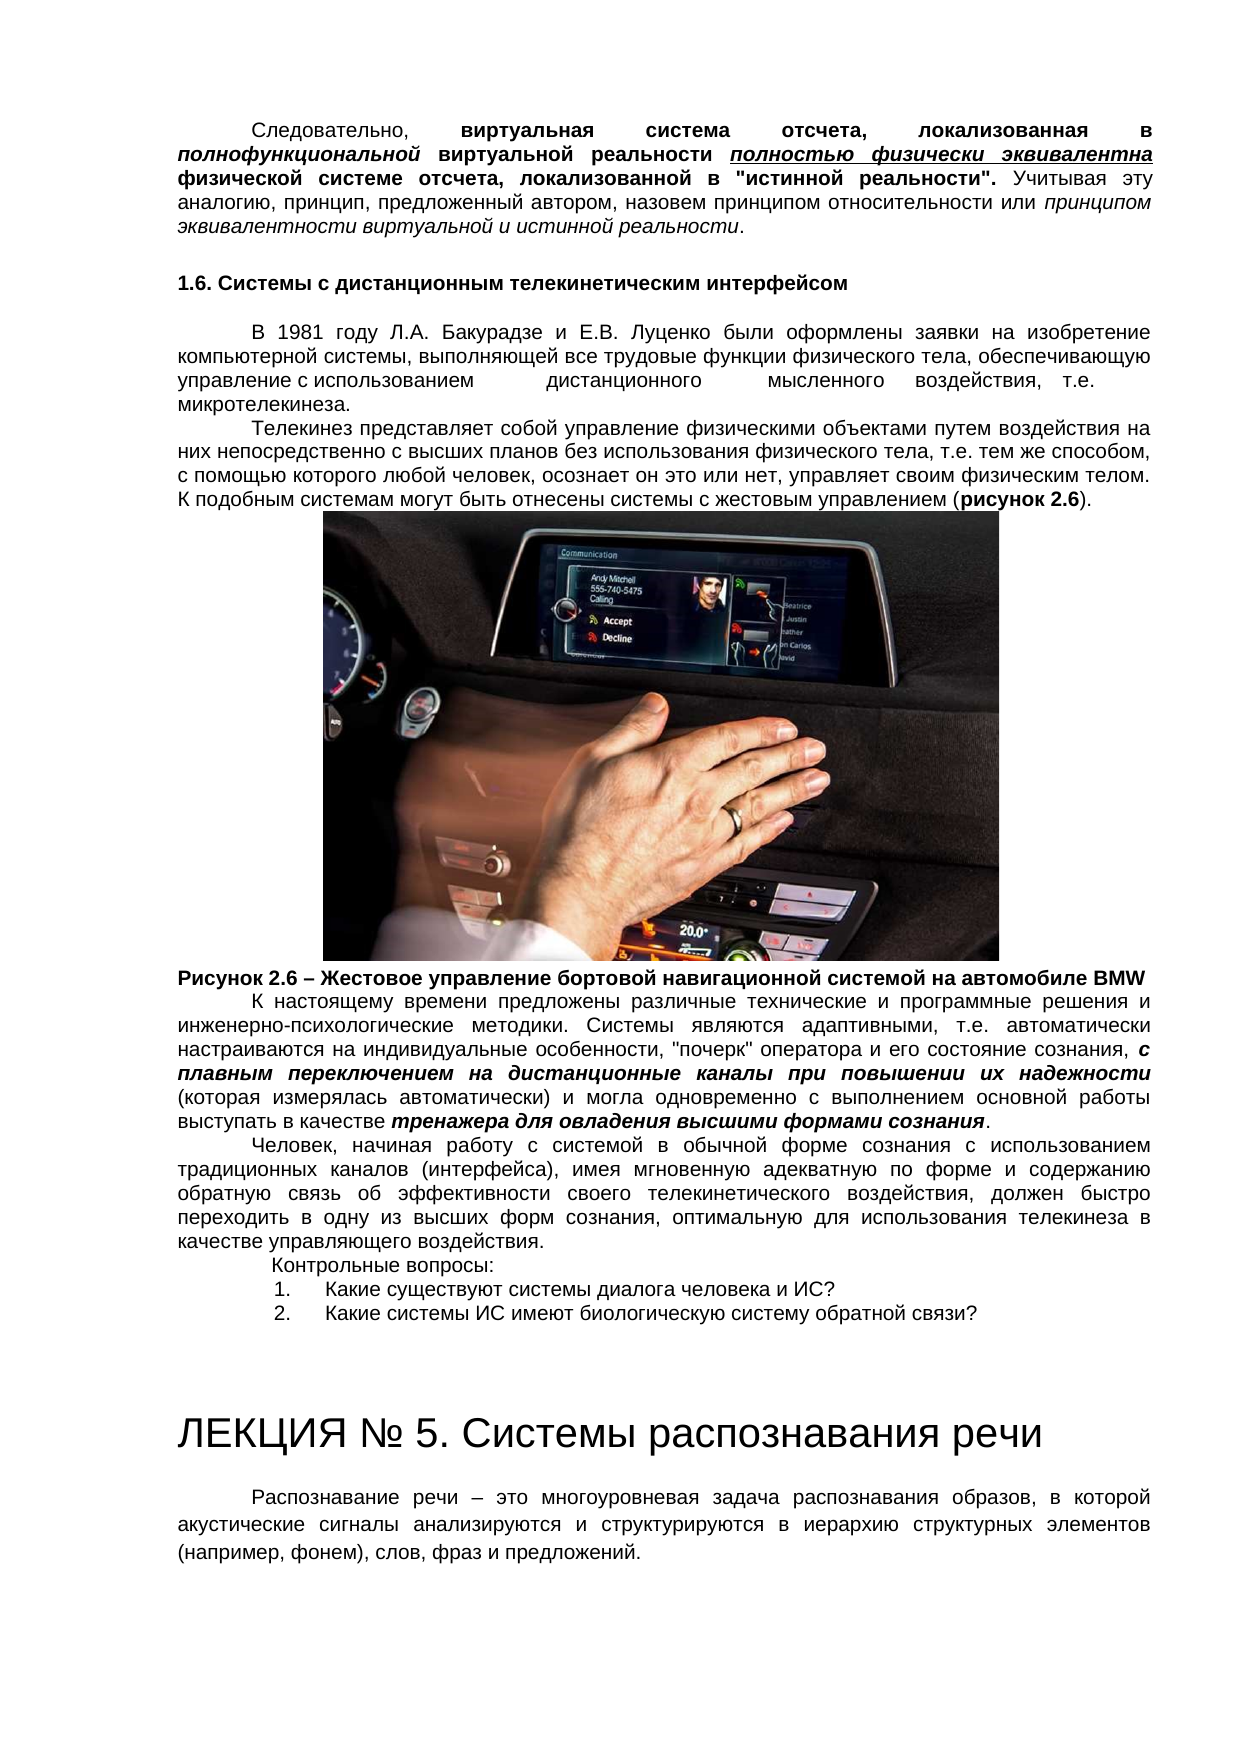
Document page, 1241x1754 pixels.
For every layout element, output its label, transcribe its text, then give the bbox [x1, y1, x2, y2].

subtitle ЛЕКЦИЯ № 5. Системы распознавания речи [177, 1409, 1152, 1457]
picture [323, 511, 1000, 961]
text Распознавание речи – это многоуровневая задача распознавания образов, в которой акустические сигналы анализируются и структурируются в иерархию структурных элементов (например, фонем), слов, фраз и предложений. [177, 1485, 1152, 1564]
text К настоящему времени предложены различные технические и программные решения и инженерно-психологические методики. Системы являются адаптивными, т.е. автоматически настраиваются на индивидуальные особенности, "почерк" оператора и его состояние сознания, с плавным переключением на дистанционные каналы при повышении их надежности (которая измерялась автоматически) и могла одновременно с выполнением основной работы выступать в качестве тренажера для овладения высшими формами сознания. [177, 989, 1152, 1133]
list Какие существуют системы диалога человека и ИС? [274, 1277, 1152, 1301]
text Контрольные вопросы: [213, 1253, 1152, 1277]
text Телекинез представляет собой управление физическими объектами путем воздействия на них непосредственно с высших планов без использования физического тела, т.е. тем же способом, с помощью которого любой человек, осознает он это или нет, управляет своим физическим телом. К подобным системам могут быть отнесены системы с жестовым управлением (рисунок 2.6). [177, 415, 1152, 511]
text В 1981 году Л.А. Бакурадзе и Е.В. Луценко были оформлены заявки на изобретение компьютерной системы, выполняющей все трудовые функции физического тела, обеспечивающую управление с использованием дистанционного мысленного воздействия, т.е. микротелекинеза. [177, 319, 1152, 415]
list Какие системы ИС имеют биологическую систему обратной связи? [274, 1301, 1152, 1325]
text Человек, начиная работу с системой в обычной форме сознания с использованием традиционных каналов (интерфейса), имея мгновенную адекватную по форме и содержанию обратную связь об эффективности своего телекинетического воздействия, должен быстро переходить в одну из высших форм сознания, оптимальную для использования телекинеза в качестве управляющего воздействия. [177, 1133, 1152, 1253]
text Рисунок 2.6 – Жестовое управление бортовой навигационной системой на автомобиле BMW [177, 965, 1153, 989]
text Следовательно, виртуальная система отсчета, локализованная в полнофункциональной виртуальной реальности полностью физически эквивалентна физической системе отсчета, локализованной в "истинной реальности". Учитывая эту аналогию, принцип, предложенный автором, назовем принципом относительности или принципом эквивалентности виртуальной и истинной реальности. [177, 118, 1153, 238]
subtitle 1.6. Системы с дистанционным телекинетическим интерфейсом [177, 271, 1152, 295]
